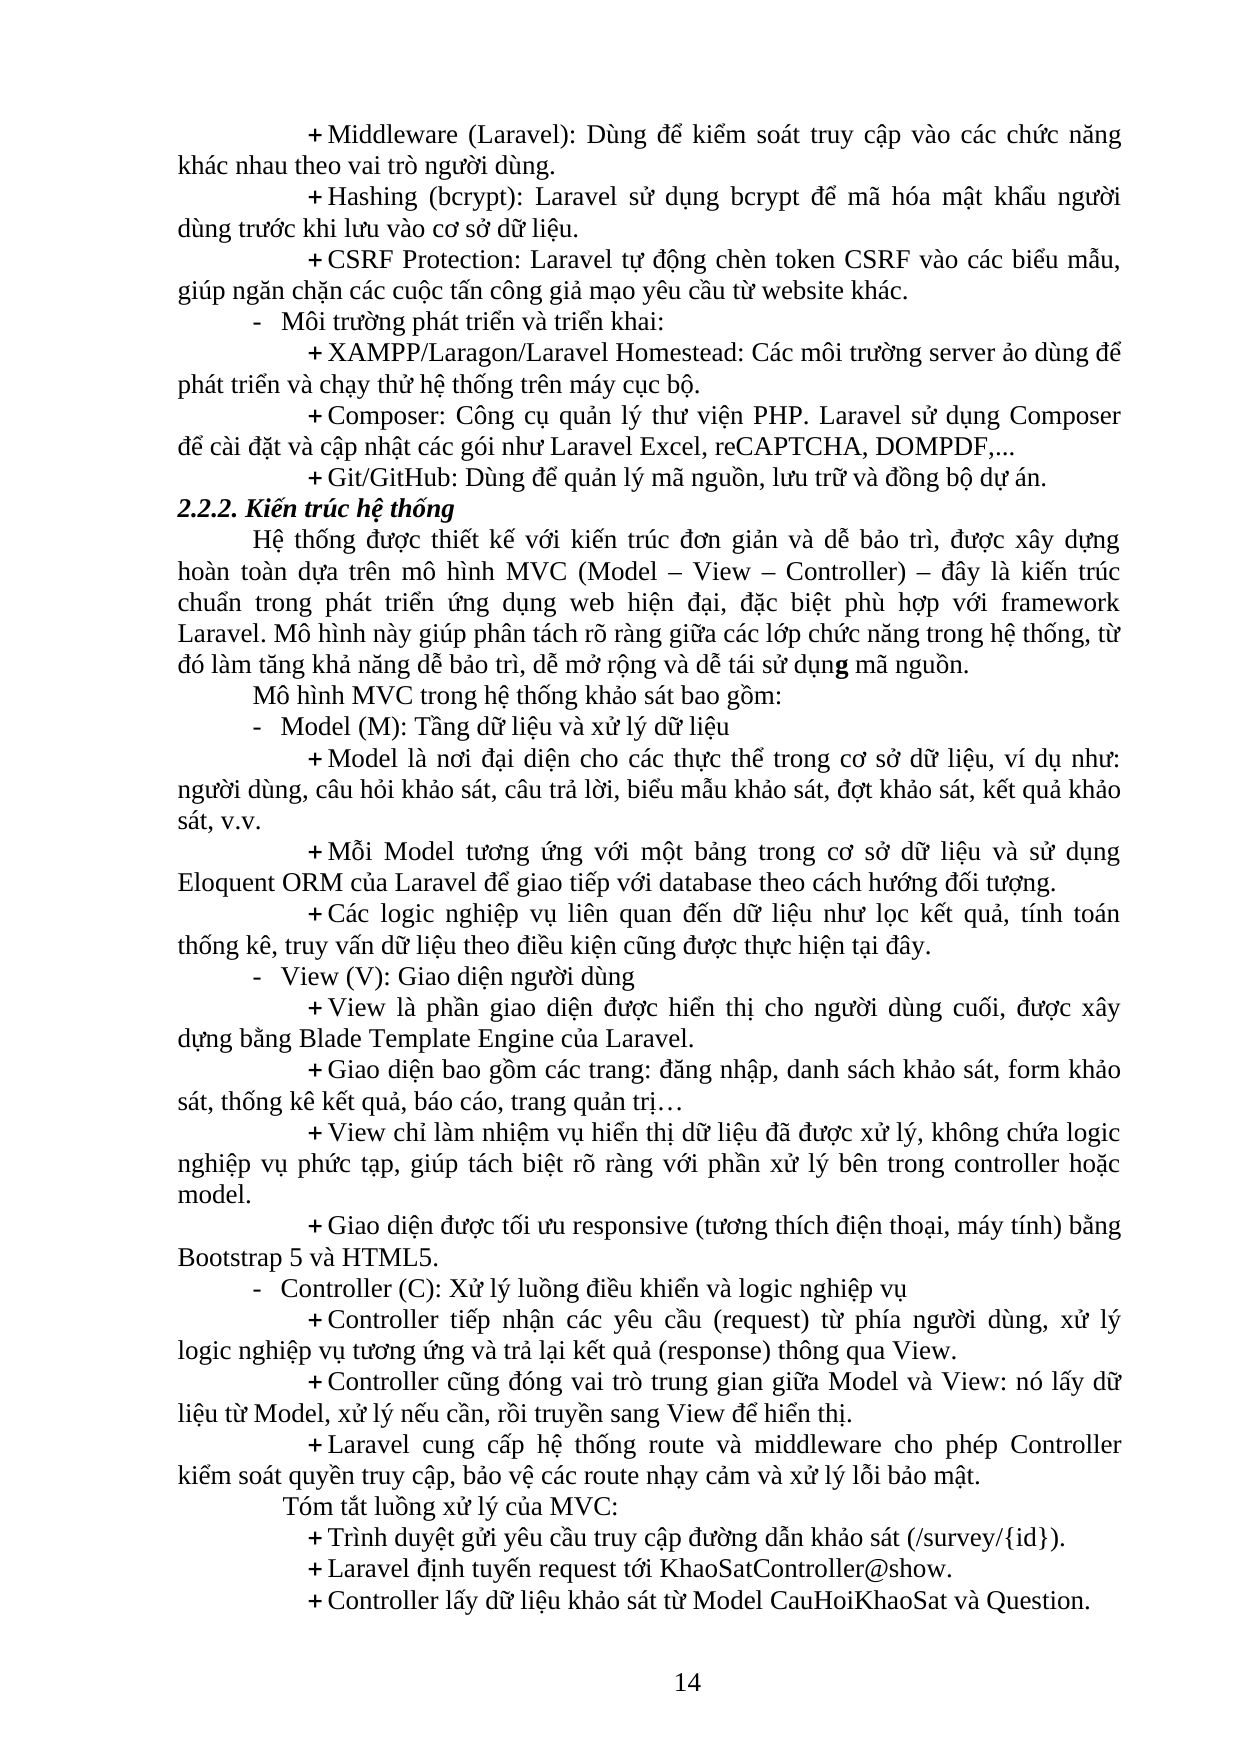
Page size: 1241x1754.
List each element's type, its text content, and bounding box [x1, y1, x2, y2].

text Mỗi Model tương ứng với một bảng trong cơ sở dữ liệu và sử dụng Eloquent ORM của Laravel để giao tiếp với database theo cách hướng đối tượng. [177, 835, 1122, 898]
text Môi trường phát triển và triển khai: [177, 305, 1122, 336]
text View chỉ làm nhiệm vụ hiển thị dữ liệu đã được xử lý, không chứa logic nghiệp vụ phức tạp, giúp tách biệt rõ ràng với phần xử lý bên trong controller hoặc model. [177, 1116, 1122, 1209]
text Model là nơi đại diện cho các thực thể trong cơ sở dữ liệu, ví dụ như: người dùng, câu hỏi khảo sát, câu trả lời, biểu mẫu khảo sát, đợt khảo sát, kết quả khảo sát, v.v. [177, 742, 1122, 835]
text Controller cũng đóng vai trò trung gian giữa Model và View: nó lấy dữ liệu từ Model, xử lý nếu cần, rồi truyền sang View để hiển thị. [177, 1365, 1122, 1428]
text Trình duyệt gửi yêu cầu truy cập đường dẫn khảo sát (/survey/{id}). [177, 1521, 1122, 1553]
text Tóm tắt luồng xử lý của MVC: [207, 1490, 1122, 1521]
text Hệ thống được thiết kế với kiến trúc đơn giản và dễ bảo trì, được xây dựng hoàn toàn dựa trên mô hình MVC (Model – View – Controller) – đây là kiến trúc chuẩn trong phát triển ứng dụng web hiện đại, đặc biệt phù hợp với framework Laravel. Mô hình này giúp phân tách rõ ràng giữa các lớp chức năng trong hệ thống, từ đó làm tăng khả năng dễ bảo trì, dễ mở rộng và dễ tái sử dụng mã nguồn. [177, 524, 1122, 679]
subtitle 2.2.2. Kiến trúc hệ thống [177, 492, 1122, 524]
text CSRF Protection: Laravel tự động chèn token CSRF vào các biểu mẫu, giúp ngăn chặn các cuộc tấn công giả mạo yêu cầu từ website khác. [177, 243, 1122, 305]
text Hashing (bcrypt): Laravel sử dụng bcrypt để mã hóa mật khẩu người dùng trước khi lưu vào cơ sở dữ liệu. [177, 181, 1122, 243]
text Composer: Công cụ quản lý thư viện PHP. Laravel sử dụng Composer để cài đặt và cập nhật các gói như Laravel Excel, reCAPTCHA, DOMPDF,... [177, 399, 1122, 461]
text Giao diện được tối ưu responsive (tương thích điện thoại, máy tính) bằng Bootstrap 5 và HTML5. [177, 1209, 1122, 1272]
text Git/GitHub: Dùng để quản lý mã nguồn, lưu trữ và đồng bộ dự án. [177, 461, 1122, 492]
text Controller tiếp nhận các yêu cầu (request) từ phía người dùng, xử lý logic nghiệp vụ tương ứng và trả lại kết quả (response) thông qua View. [177, 1303, 1122, 1365]
text Middleware (Laravel): Dùng để kiểm soát truy cập vào các chức năng khác nhau theo vai trò người dùng. [177, 118, 1122, 181]
text Giao diện bao gồm các trang: đăng nhập, danh sách khảo sát, form khảo sát, thống kê kết quả, báo cáo, trang quản trị… [177, 1053, 1122, 1116]
text View là phần giao diện được hiển thị cho người dùng cuối, được xây dựng bằng Blade Template Engine của Laravel. [177, 991, 1122, 1053]
text Laravel cung cấp hệ thống route và middleware cho phép Controller kiểm soát quyền truy cập, bảo vệ các route nhạy cảm và xử lý lỗi bảo mật. [177, 1428, 1122, 1490]
text Controller lấy dữ liệu khảo sát từ Model CauHoiKhaoSat và Question. [177, 1584, 1122, 1615]
text Model (M): Tầng dữ liệu và xử lý dữ liệu [177, 711, 1122, 742]
text View (V): Giao diện người dùng [177, 960, 1122, 991]
text Mô hình MVC trong hệ thống khảo sát bao gồm: [177, 679, 1122, 711]
text XAMPP/Laragon/Laravel Homestead: Các môi trường server ảo dùng để phát triển và chạy thử hệ thống trên máy cục bộ. [177, 336, 1122, 399]
text Controller (C): Xử lý luồng điều khiển và logic nghiệp vụ [177, 1272, 1122, 1303]
text Các logic nghiệp vụ liên quan đến dữ liệu như lọc kết quả, tính toán thống kê, truy vấn dữ liệu theo điều kiện cũng được thực hiện tại đây. [177, 898, 1122, 960]
text Laravel định tuyến request tới KhaoSatController@show. [177, 1553, 1122, 1584]
